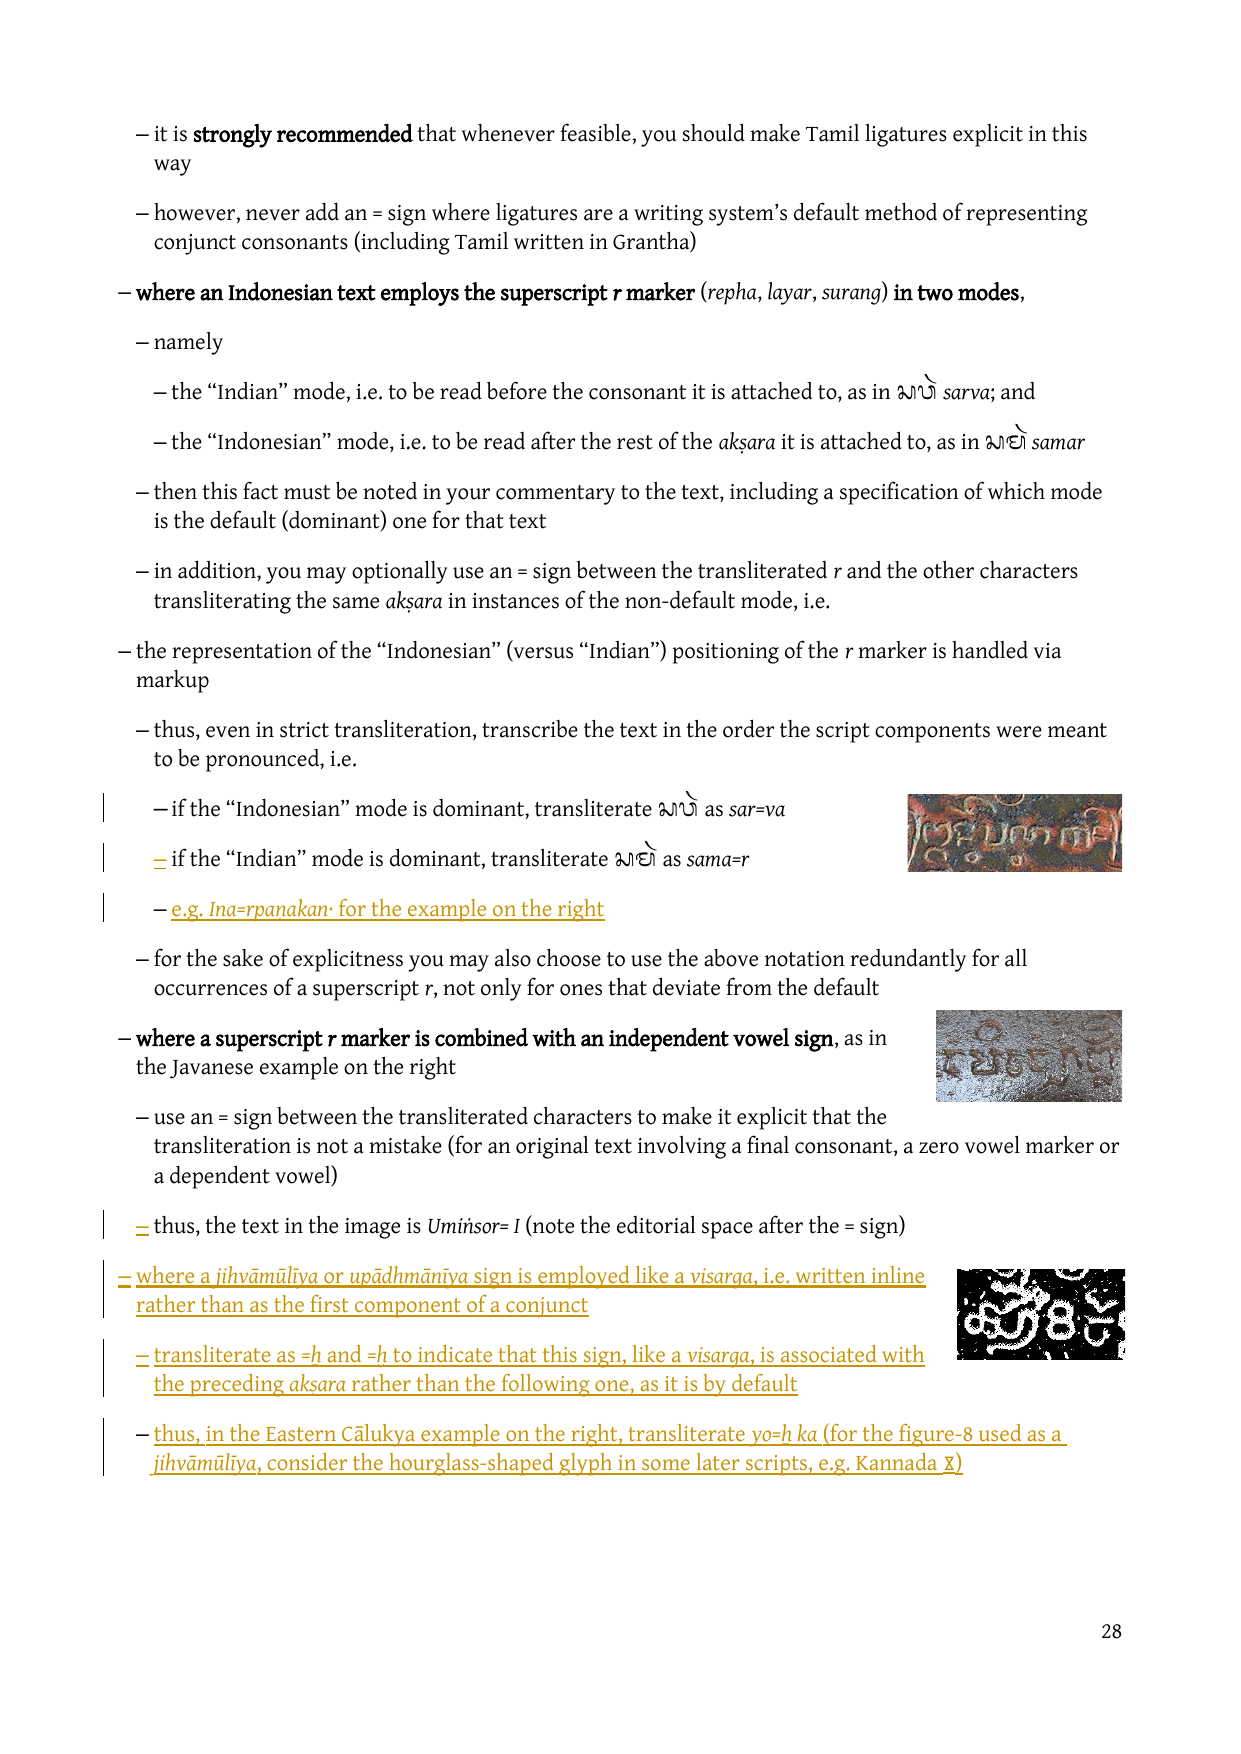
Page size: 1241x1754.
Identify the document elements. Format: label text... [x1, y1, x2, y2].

list namely [136, 326, 1122, 356]
list thus, even in strict transliteration, transcribe the text in the order the script components were meant to be pronounced, i.e. [136, 714, 1122, 772]
list thus, the text in the image is Umiṅsor= I (note the editorial space after the = sign) [136, 1210, 1122, 1239]
picture [907, 794, 1123, 872]
list the “Indian” mode, i.e. to be read before the consonant it is attached to, as in ᬲᬯᬃ sarva; and [153, 376, 1122, 406]
list it is strongly recommended that whenever feasible, you should make Tamil ligatures explicit in this way [136, 118, 1122, 176]
list then this fact must be noted in your commentary to the text, including a specification of which mode is the default (dominant) one for that text [136, 476, 1122, 535]
list the representation of the “Indonesian” (versus “Indian”) positioning of the r marker is handled via markup [118, 635, 1122, 693]
list for the sake of explicitness you may also choose to use the above notation redundantly for all occurrences of a superscript r, not only for ones that deviate from the default [136, 943, 1122, 1001]
list where an Indonesian text employs the superscript r marker (repha, layar, surang) in two modes, [118, 276, 1122, 306]
list where a superscript r marker is combined with an independent vowel sign, as in the Javanese example on the right [118, 1022, 936, 1081]
picture [957, 1269, 1126, 1360]
list the “Indonesian” mode, i.e. to be read after the rest of the akṣara it is attached to, as in ᬲᬫᬃ samar [153, 426, 1122, 456]
list in addition, you may optionally use an = sign between the transliterated r and the other characters transliterating the same akṣara in instances of the non-default mode, i.e. [136, 556, 1122, 614]
list if the “Indian” mode is dominant, transliterate ᬲᬫᬃ as sama=r [153, 843, 907, 872]
list however, never add an = sign where ligatures are a writing system’s default method of representing conjunct consonants (including Tamil written in Grantha) [136, 197, 1122, 256]
list if the “Indonesian” mode is dominant, transliterate ᬲᬯᬃ as sar=va [153, 793, 1122, 822]
picture [936, 1010, 1123, 1102]
list use an = sign between the transliterated characters to make it explicit that the transliteration is not a mistake (for an original text involving a final consonant, a zero vowel marker or a dependent vowel) [136, 1101, 1122, 1189]
